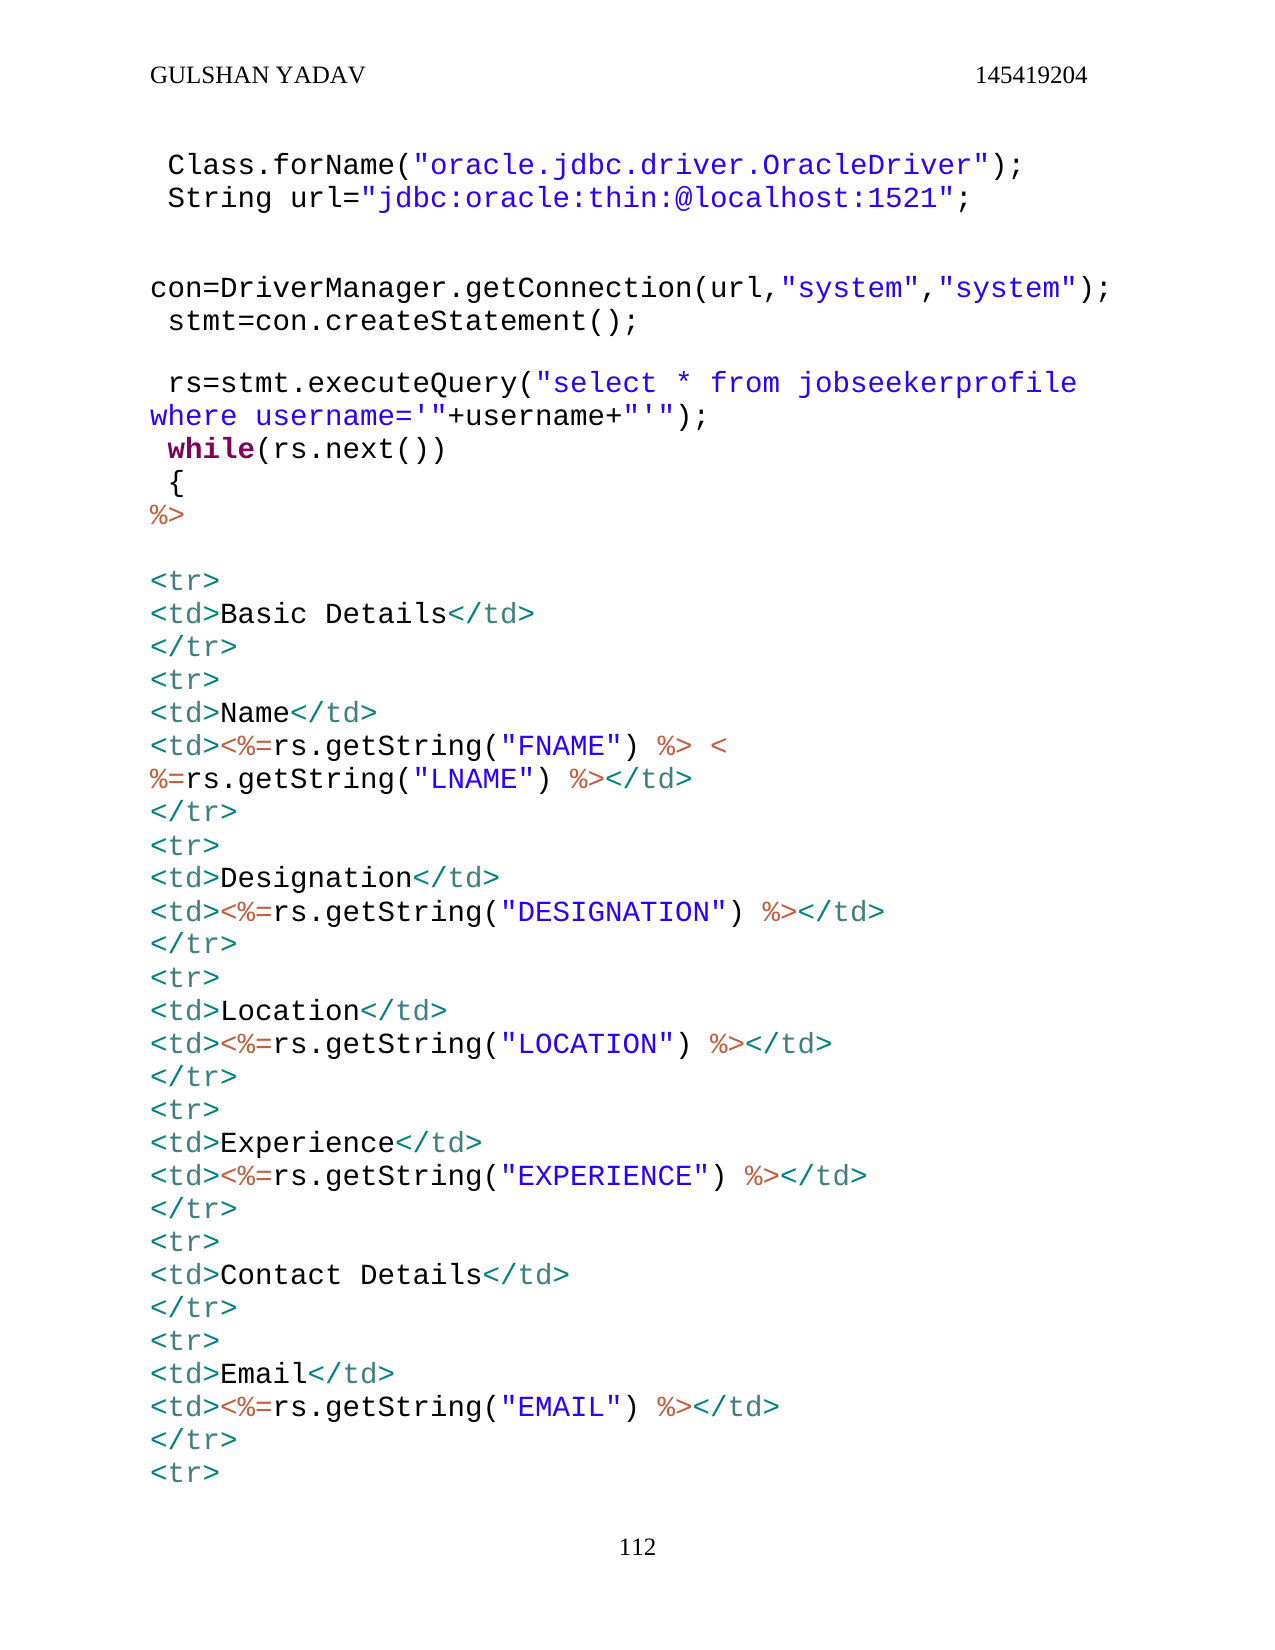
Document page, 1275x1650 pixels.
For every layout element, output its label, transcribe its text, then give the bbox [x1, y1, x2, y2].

text <td>Contact Details</td> [150, 1260, 1125, 1293]
text </tr> [150, 1293, 1125, 1326]
text <td>Email</td> [150, 1359, 1125, 1392]
text <tr> [150, 1095, 1125, 1128]
text con=DriverManager.getConnection(url,"system","system"); [150, 245, 1125, 307]
text <tr> [150, 1458, 1125, 1491]
text <td>Location</td> [150, 996, 1125, 1029]
text <tr> [150, 566, 1125, 599]
text <tr> [150, 1227, 1125, 1260]
text stmt=con.createStatement(); [150, 307, 1125, 339]
text <td>Name</td> [150, 698, 1125, 732]
text while(rs.next()) [150, 434, 1125, 467]
text </tr> [150, 1062, 1125, 1095]
text <tr> [150, 831, 1125, 864]
text <td>Basic Details</td> [150, 599, 1125, 632]
text String url="jdbc:oracle:thin:@localhost:1521"; [150, 183, 1125, 216]
text </tr> [150, 632, 1125, 666]
text </tr> [150, 930, 1125, 963]
text <tr> [150, 963, 1125, 996]
text </tr> [150, 1194, 1125, 1227]
text <td><%=rs.getString("EMAIL") %></td> [150, 1392, 1125, 1425]
text <td>Designation</td> [150, 864, 1125, 897]
text <td><%=rs.getString("FNAME") %> <%=rs.getString("LNAME") %></td> [150, 732, 1125, 798]
text <td><%=rs.getString("DESIGNATION") %></td> [150, 897, 1125, 930]
text rs=stmt.executeQuery("select * from jobseekerprofile where username='"+username+"'"); [150, 368, 1125, 434]
text Class.forName("oracle.jdbc.driver.OracleDriver"); [150, 150, 1125, 183]
text <td><%=rs.getString("EXPERIENCE") %></td> [150, 1161, 1125, 1194]
text %> [150, 500, 1125, 533]
text <td><%=rs.getString("LOCATION") %></td> [150, 1029, 1125, 1062]
text <td>Experience</td> [150, 1128, 1125, 1161]
text </tr> [150, 798, 1125, 831]
text </tr> [150, 1425, 1125, 1458]
text <tr> [150, 666, 1125, 698]
text <tr> [150, 1326, 1125, 1359]
text { [150, 467, 1125, 500]
